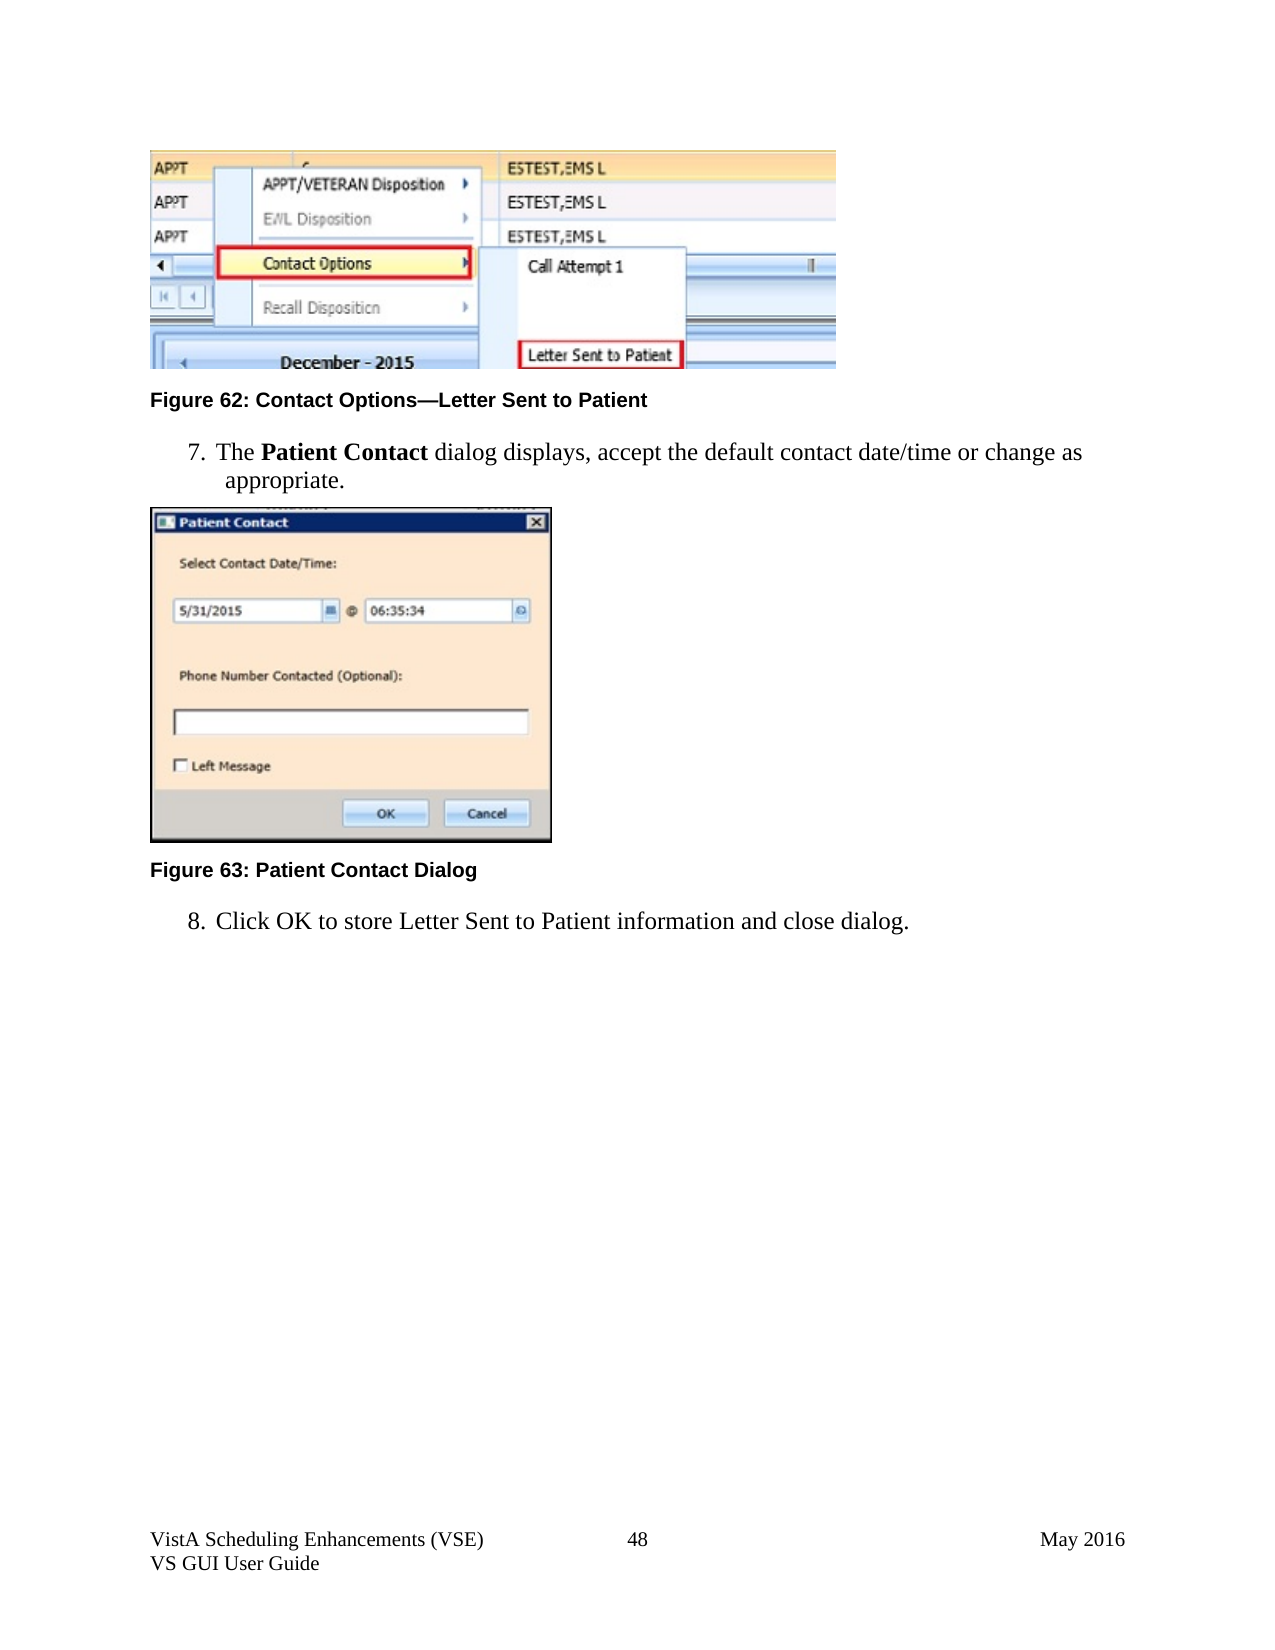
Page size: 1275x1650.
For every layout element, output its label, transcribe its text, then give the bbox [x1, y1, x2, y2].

picture [150, 150, 836, 369]
picture [151, 508, 551, 842]
list Click OK to store Letter Sent to Patient information and close dialog. [187, 906, 1125, 935]
list The Patient Contact dialog displays, accept the default contact date/time or change as appropriate. [187, 437, 1125, 494]
